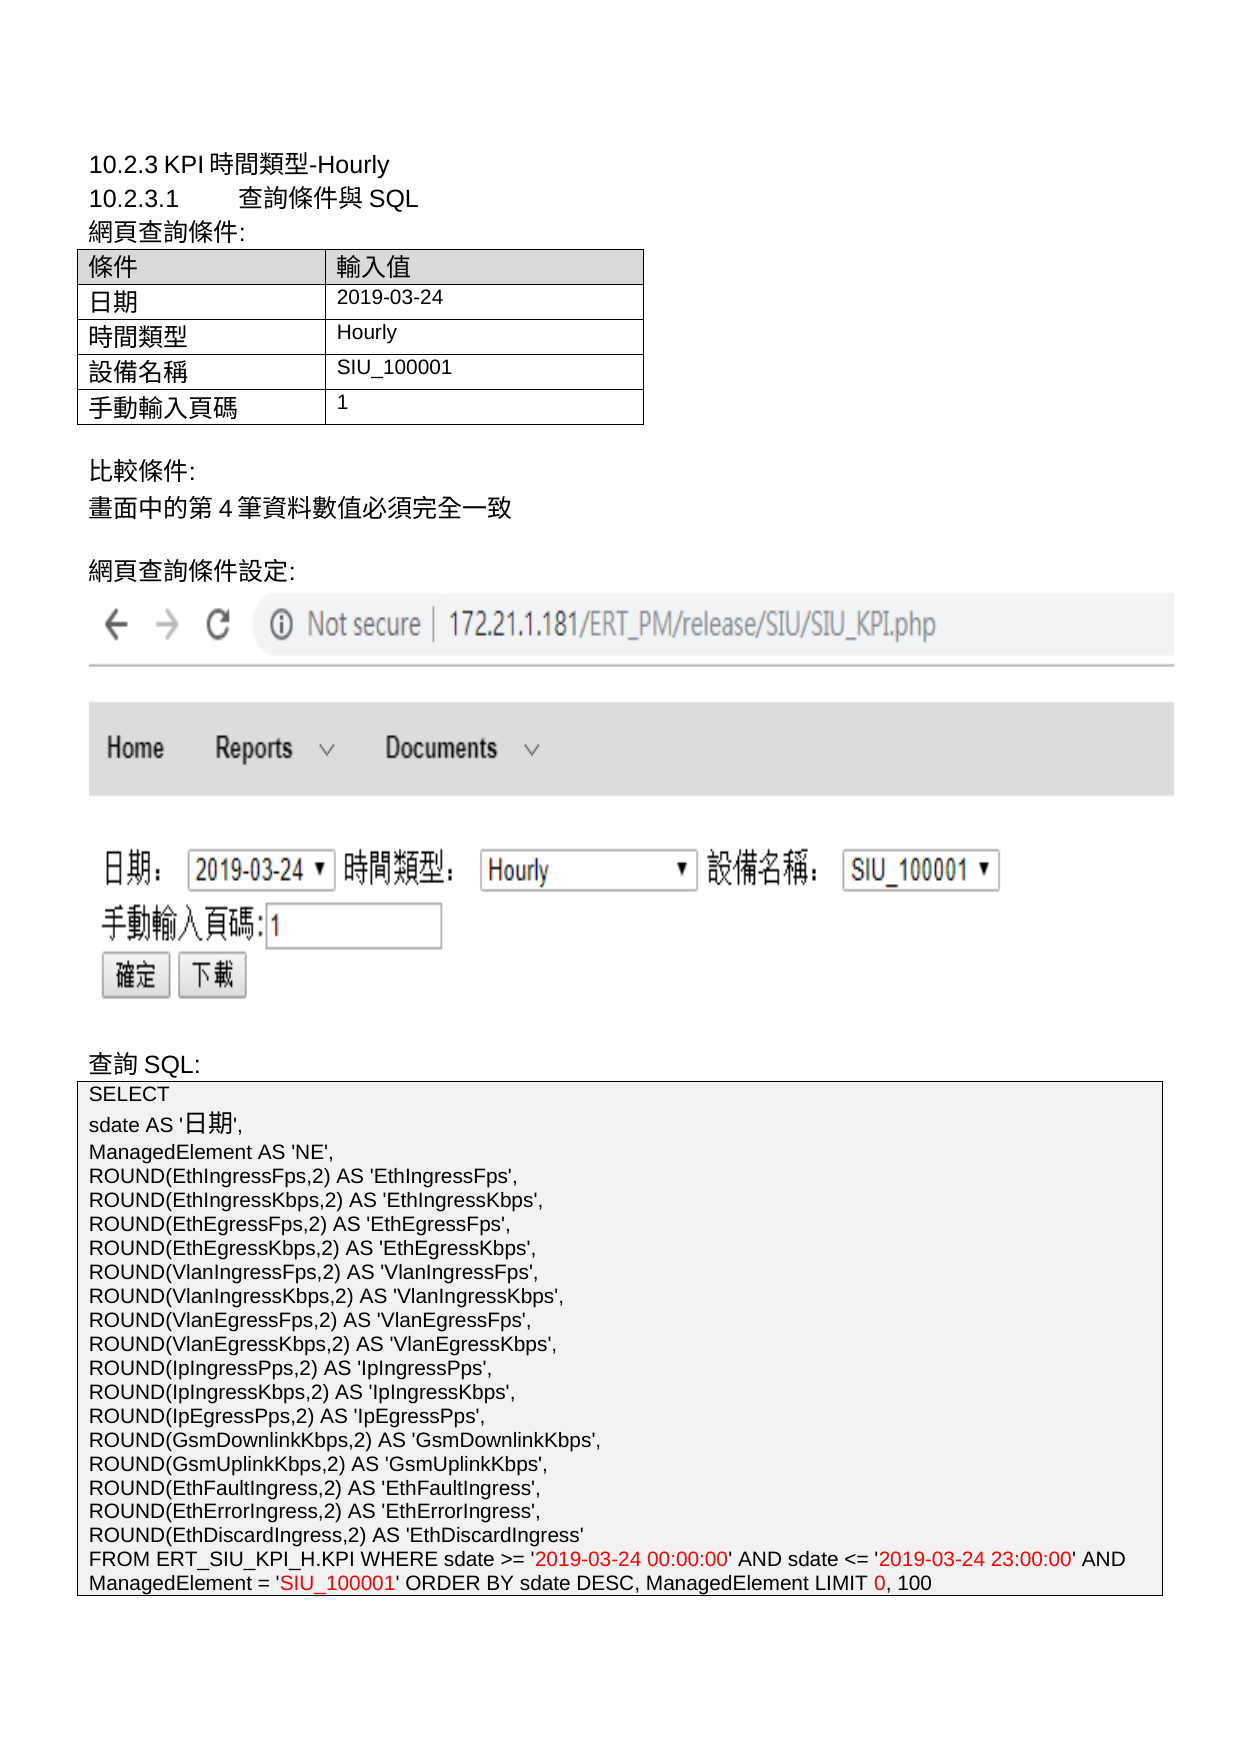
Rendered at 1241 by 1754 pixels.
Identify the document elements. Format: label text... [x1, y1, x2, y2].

text 網頁查詢條件設定: [89, 553, 1152, 587]
table_cell 時間類型 [78, 320, 325, 354]
table_header SELECT sdate AS '日期', ManagedElement AS 'NE', ROUND(EthIngressFps,2) AS 'EthIngressFps', ROUND(EthIngressKbps,2) AS 'EthIngressKbps', ROUND(EthEgressFps,2) AS 'EthEgressFps', ROUND(EthEgressKbps,2) AS 'EthEgressKbps', ROUND(VlanIngressFps,2) AS 'VlanIngressFps', ROUND(VlanIngressKbps,2) AS 'VlanIngressKbps', ROUND(VlanEgressFps,2) AS 'VlanEgressFps', ROUND(VlanEgressKbps,2) AS 'VlanEgressKbps', ROUND(IpIngressPps,2) AS 'IpIngressPps', ROUND(IpIngressKbps,2) AS 'IpIngressKbps', ROUND(IpEgressPps,2) AS 'IpEgressPps', ROUND(GsmDownlinkKbps,2) AS 'GsmDownlinkKbps', ROUND(GsmUplinkKbps,2) AS 'GsmUplinkKbps', ROUND(EthFaultIngress,2) AS 'EthFaultIngress', ROUND(EthErrorIngress,2) AS 'EthErrorIngress', ROUND(EthDiscardIngress,2) AS 'EthDiscardIngress' FROM ERT_SIU_KPI_H.KPI WHERE sdate >= '2019-03-24 00:00:00' AND sdate <= '2019-03-24 23:00:00' AND ManagedElement = 'SIU_100001' ORDER BY sdate DESC, ManagedElement LIMIT 0, 100 [78, 1082, 1162, 1595]
table_cell 2019-03-24 [326, 285, 643, 319]
list 查詢條件與SQL [89, 181, 1152, 215]
table_header 條件 [78, 250, 325, 284]
text 查詢SQL: [89, 1047, 1152, 1081]
table_cell SIU_100001 [326, 355, 643, 389]
picture [88, 587, 1175, 1019]
text 比較條件: [89, 454, 1152, 488]
table_cell 日期 [78, 285, 325, 319]
table_cell Hourly [326, 320, 643, 354]
table_cell 1 [326, 390, 643, 424]
table_header 輸入值 [326, 250, 643, 284]
table_cell 設備名稱 [78, 355, 325, 389]
table_cell 手動輸入頁碼 [78, 390, 325, 424]
text 網頁查詢條件: [89, 215, 1152, 249]
text 畫面中的第4筆資料數值必須完全一致 [89, 488, 1152, 524]
list KPI時間類型-Hourly [89, 147, 1152, 181]
